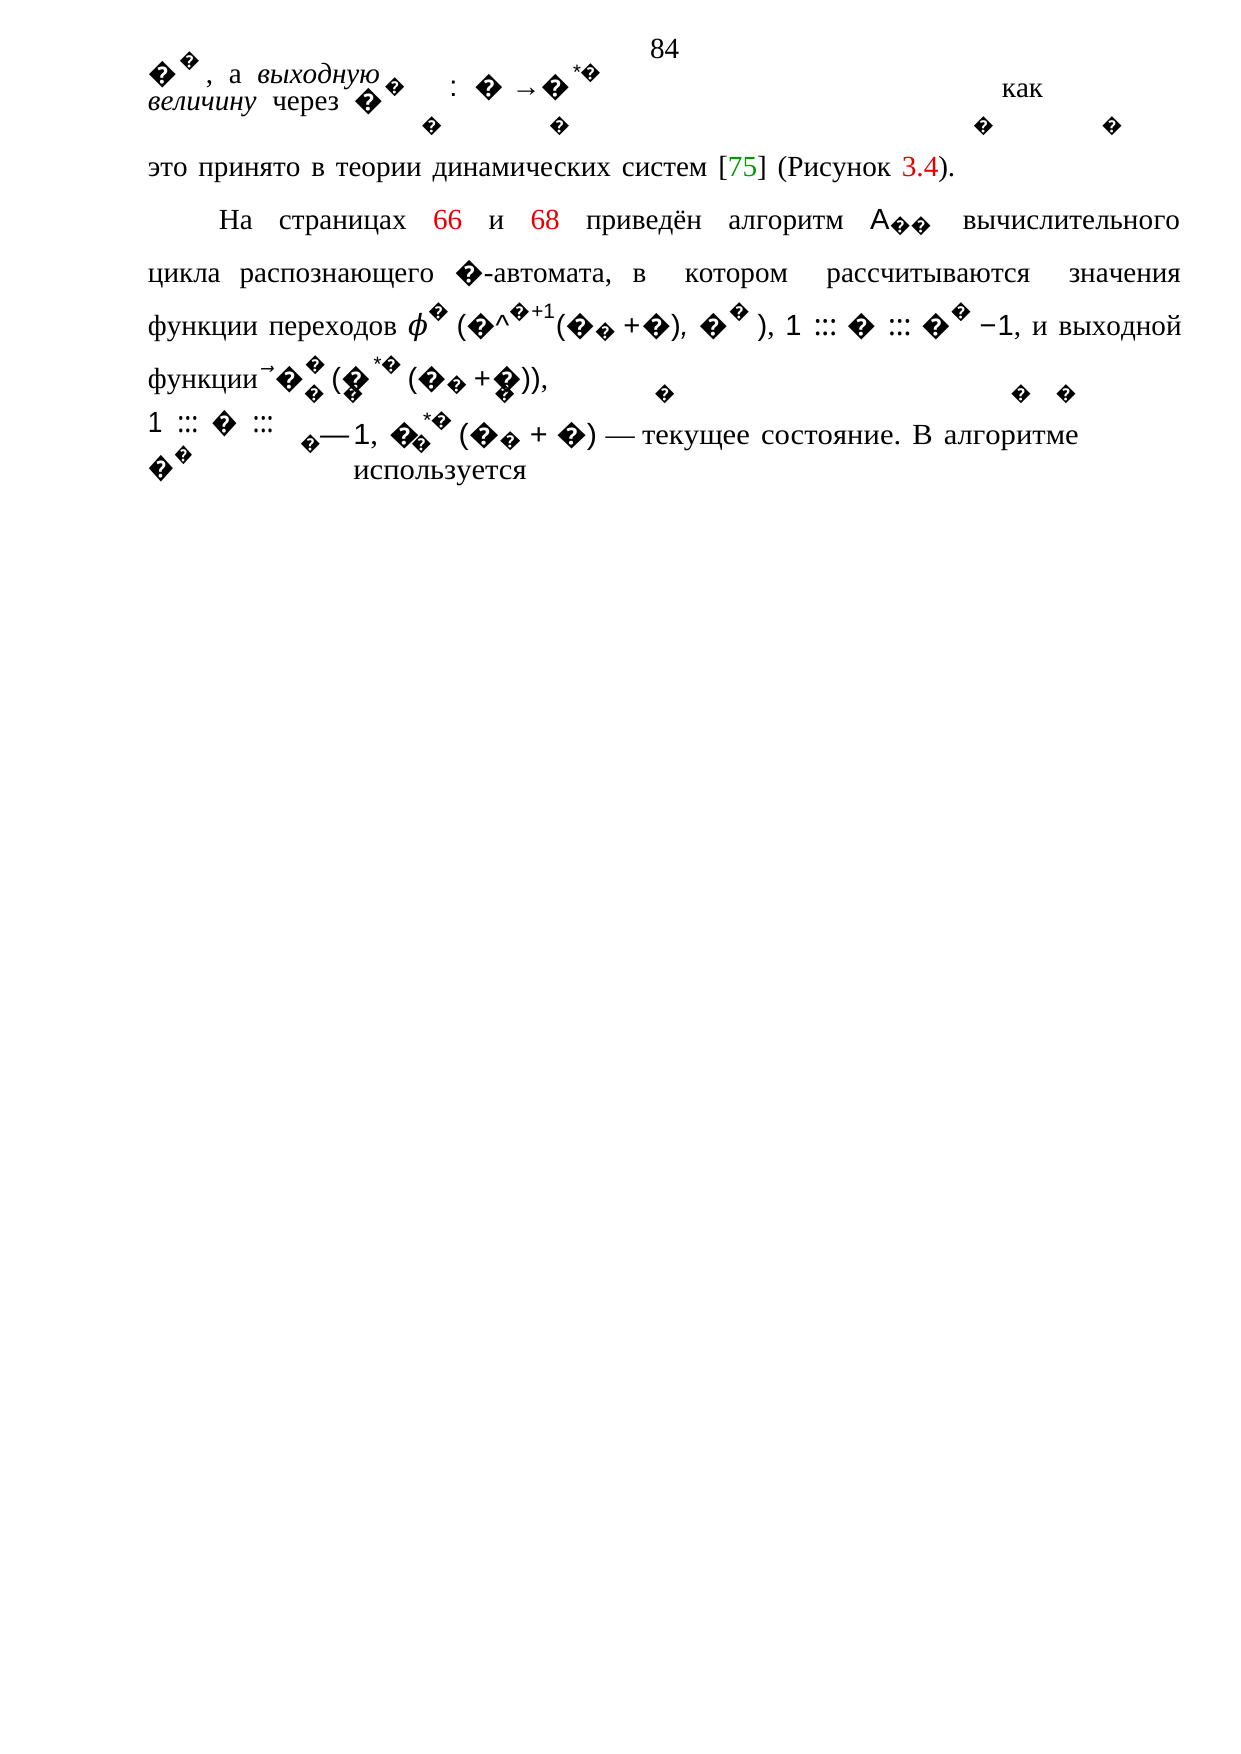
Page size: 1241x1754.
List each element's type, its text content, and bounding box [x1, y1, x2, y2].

text как [1002, 82, 1123, 102]
text 1 ::: � ::: �� [148, 402, 308, 484]
text : � →�*� [449, 75, 983, 102]
text � � � � [421, 116, 1192, 136]
text : � →�� , а выходную величину через �� [148, 62, 431, 116]
text На страницах 66 и 68 приведён алгоритм A�� вычислительного цикла распознающего �-автомата, в котором рассчитываются значения функции переходов 𝜙� (�^�+1(�� +�), �� ), 1 ::: � ::: �� −1, и выходной функции ⃗�� (�*� (�� +�)), [148, 187, 1181, 399]
text это принято в теории динамических систем [75] (Рисунок 3.4). [148, 149, 1192, 183]
list 1, �*� (�� + �) — текущее состояние. В алгоритме используется [320, 408, 1192, 486]
